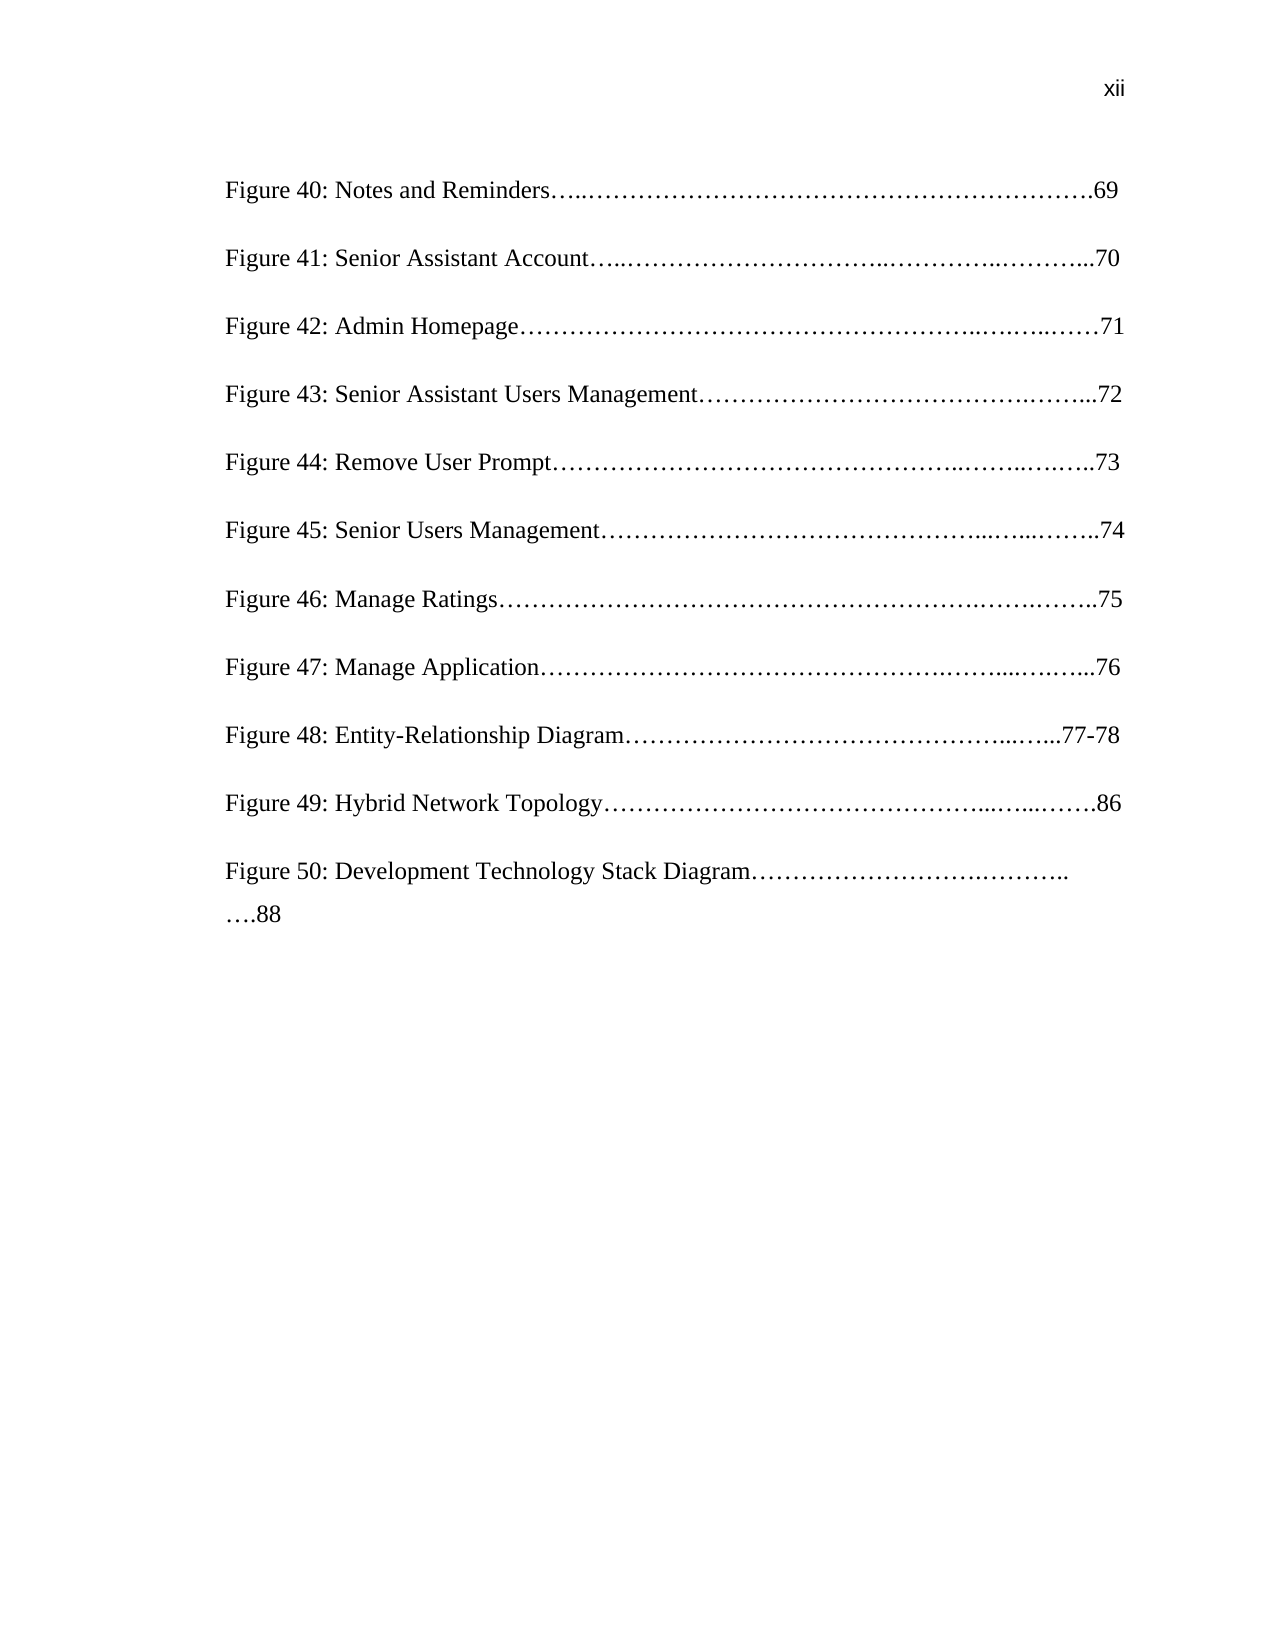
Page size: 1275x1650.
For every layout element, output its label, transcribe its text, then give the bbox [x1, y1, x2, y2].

text Figure 45: Senior Users Management………………………………………...…...……..74 [225, 516, 1125, 544]
text Figure 48: Entity-Relationship Diagram………………………………………...…...77-78 [225, 720, 1125, 749]
text Figure 44: Remove User Prompt…………………………………………..……..….…..73 [225, 447, 1125, 476]
text Figure 49: Hybrid Network Topology………………………………………...…...…….86 [225, 788, 1125, 817]
text Figure 47: Manage Application………………………………………….……....….…...76 [225, 652, 1125, 681]
text Figure 40: Notes and Reminders…..…………………………………………………….69 [225, 175, 1125, 204]
text Figure 46: Manage Ratings………………………………………………….…….……..75 [225, 584, 1125, 612]
text Figure 43: Senior Assistant Users Management………………………………….……...72 [225, 379, 1125, 408]
text Figure 50: Development Technology Stack Diagram……………………….………..….88 [225, 856, 1125, 928]
text Figure 41: Senior Assistant Account…..…………………………..…………..………...70 [225, 243, 1125, 272]
text Figure 42: Admin Homepage………………………………………………..….…..……71 [225, 311, 1125, 340]
